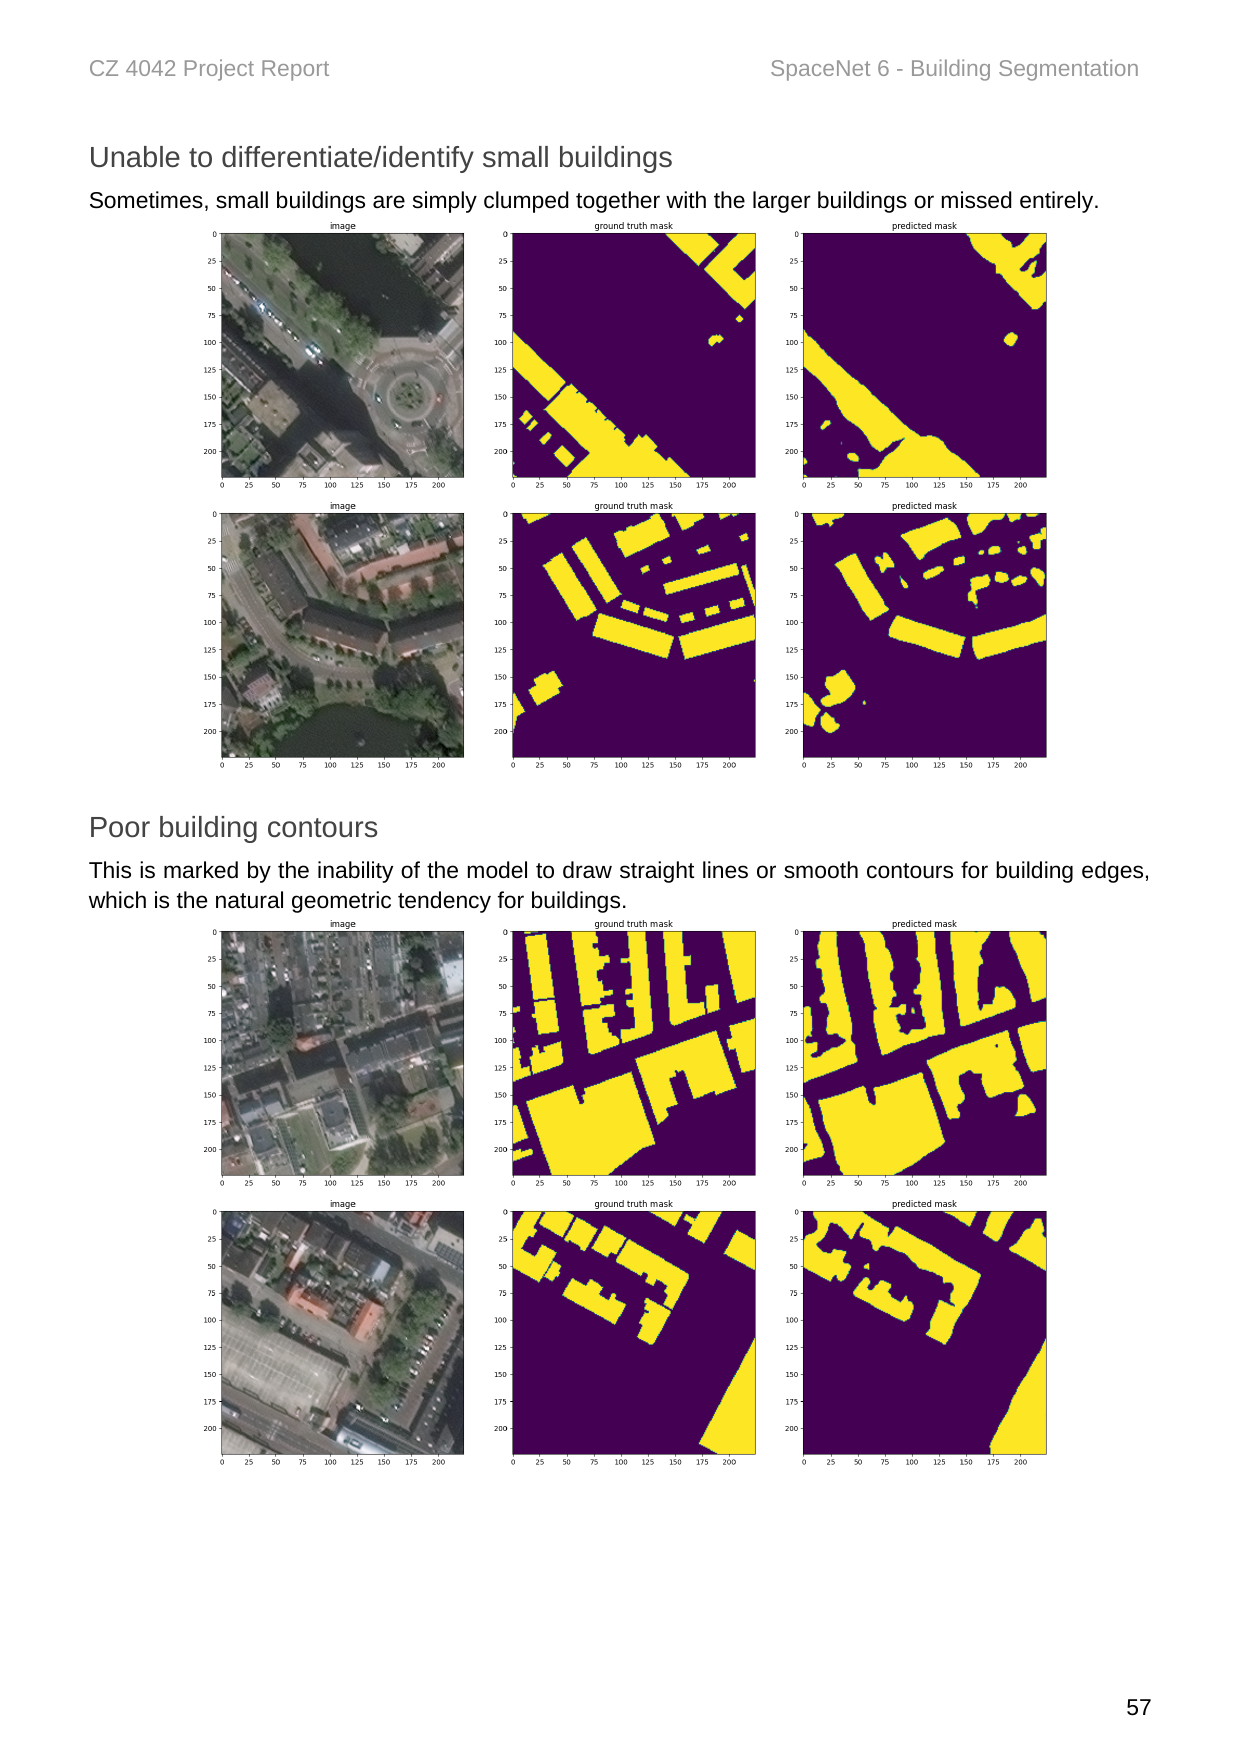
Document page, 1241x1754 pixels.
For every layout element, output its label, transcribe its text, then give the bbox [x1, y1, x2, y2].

picture [88, 217, 1152, 494]
picture [88, 497, 1152, 774]
subtitle Poor building contours [88, 810, 1152, 844]
subtitle Unable to differentiate/identify small buildings [88, 140, 1152, 173]
picture [88, 1196, 1152, 1472]
text Sometimes, small buildings are simply clumped together with the larger buildings or missed entirely. [88, 187, 1152, 213]
text This is marked by the inability of the model to draw straight lines or smooth contours for building edges, which is the natural geometric tendency for buildings. [88, 857, 1152, 914]
picture [88, 917, 1152, 1193]
